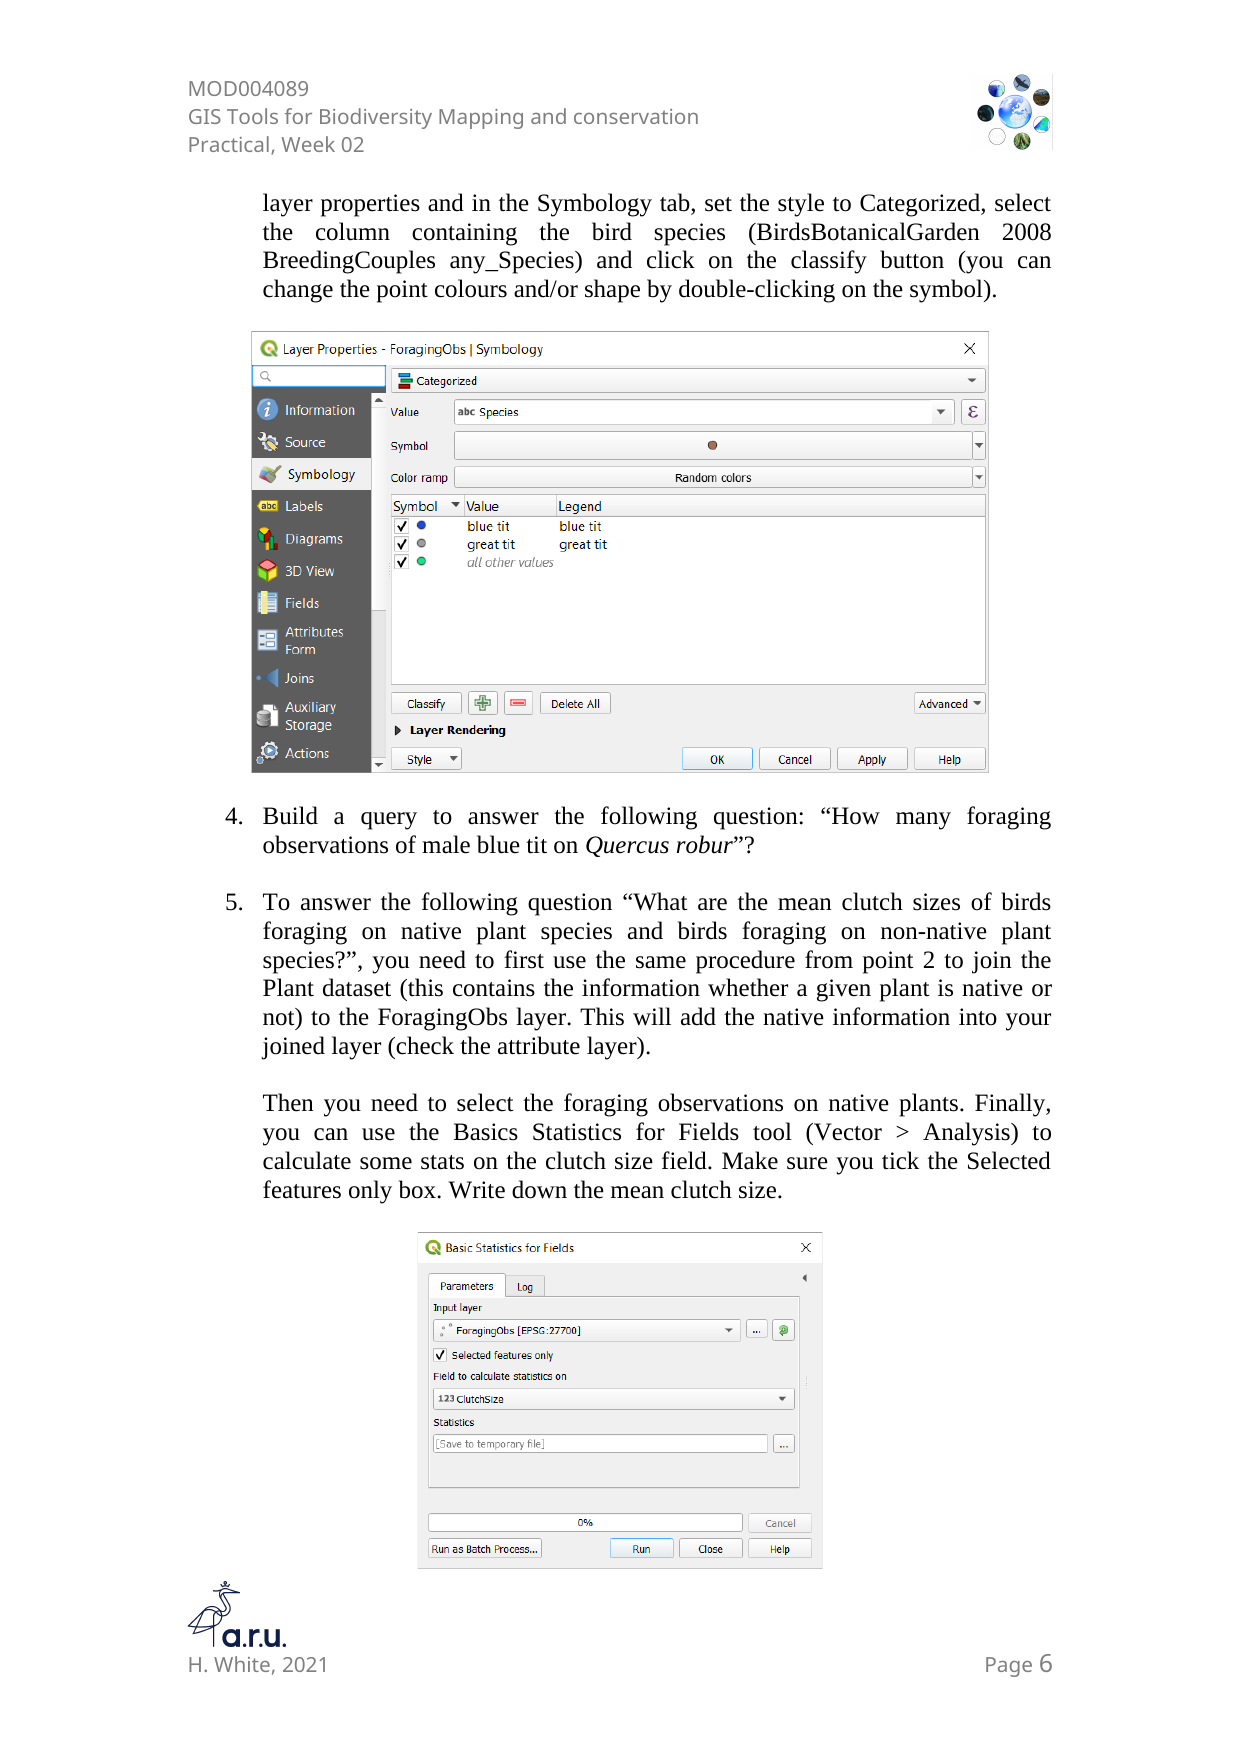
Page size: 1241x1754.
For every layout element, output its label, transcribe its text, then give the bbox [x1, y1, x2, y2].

list Build a query to answer the following question: “How many foraging observations of male blue tit on Quercus robur”? [225, 801, 1053, 858]
picture [417, 1232, 823, 1569]
text Then you need to select the foraging observations on native plants. Finally, you can use the Basics Statistics for Fields tool (Vector > Analysis) to calculate some stats on the clutch size field. Make sure you tick the Selected features only box. Write down the mean clutch size. [262, 1088, 1053, 1203]
picture [251, 331, 989, 773]
picture [971, 74, 1053, 150]
picture [187, 1581, 286, 1647]
list To answer the following question “What are the mean clutch sizes of birds foraging on native plant species and birds foraging on non-native plant species?”, you need to first use the same procedure from point 2 to join the Plant dataset (this contains the information whether a given plant is native or not) to the ForagingObs layer. This will add the native information into your joined layer (check the attribute layer). [225, 887, 1053, 1060]
